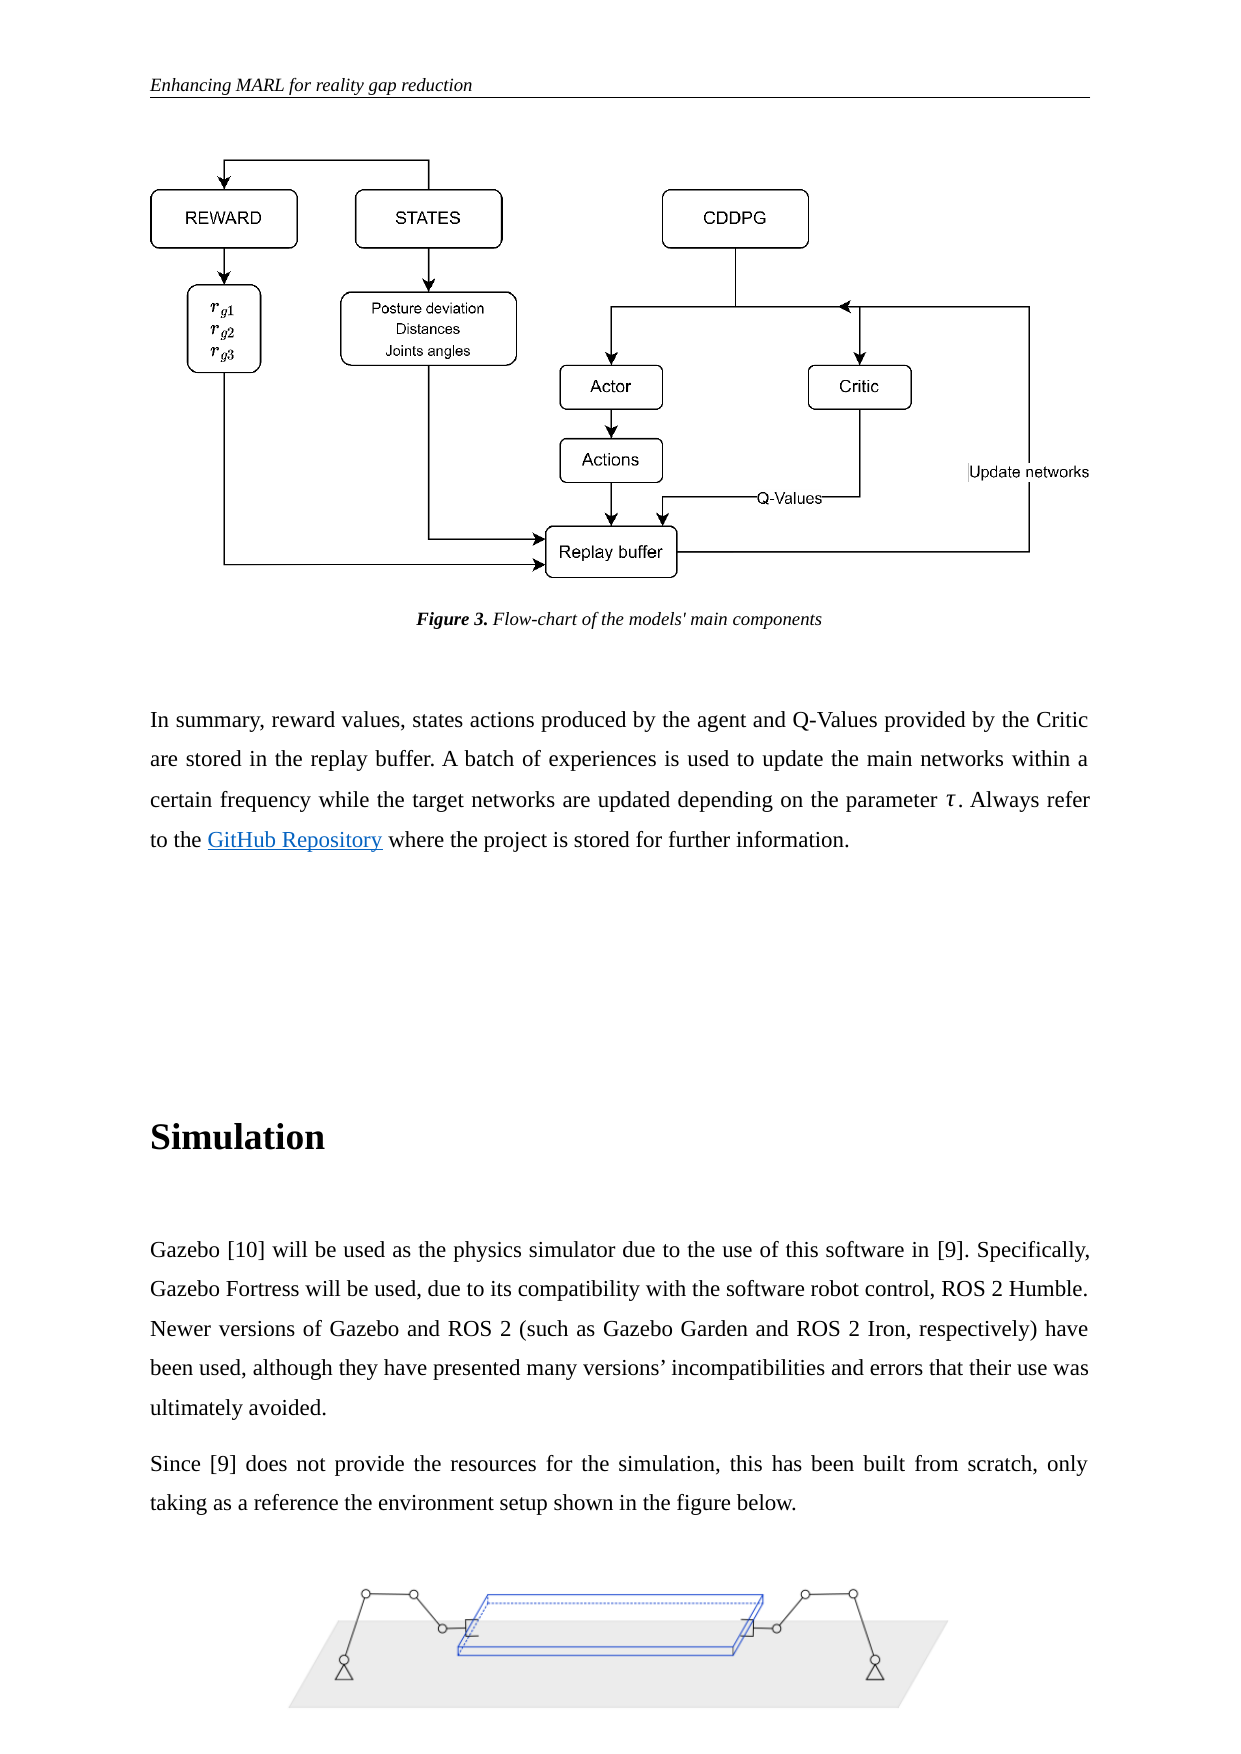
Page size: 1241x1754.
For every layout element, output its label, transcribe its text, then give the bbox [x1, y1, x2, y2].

text Since [9] does not provide the resources for the simulation, this has been built from scratch, only taking as a reference the environment setup shown in the figure below. [150, 1450, 1090, 1516]
text In summary, reward values, states actions produced by the agent and Q-Values provided by the Critic are stored in the replay buffer. A batch of experiences is used to update the main networks within a certain frequency while the target networks are updated depending on the parameter . Always refer to the GitHub Repository where the project is stored for further information. [150, 706, 1090, 852]
picture [220, 1546, 1018, 1724]
subtitle Simulation [150, 1115, 1090, 1158]
text Figure 3. Flow-chart of the models' main components [150, 607, 1090, 629]
text Gazebo [10] will be used as the physics simulator due to the use of this software in [9]. Specifically, Gazebo Fortress will be used, due to its compatibility with the software robot control, ROS 2 Humble. Newer versions of Gazebo and ROS 2 (such as Gazebo Garden and ROS 2 Iron, respectively) have been used, although they have presented many versions’ incompatibilities and errors that their use was ultimately avoided. [150, 1236, 1090, 1420]
picture [150, 150, 1091, 578]
